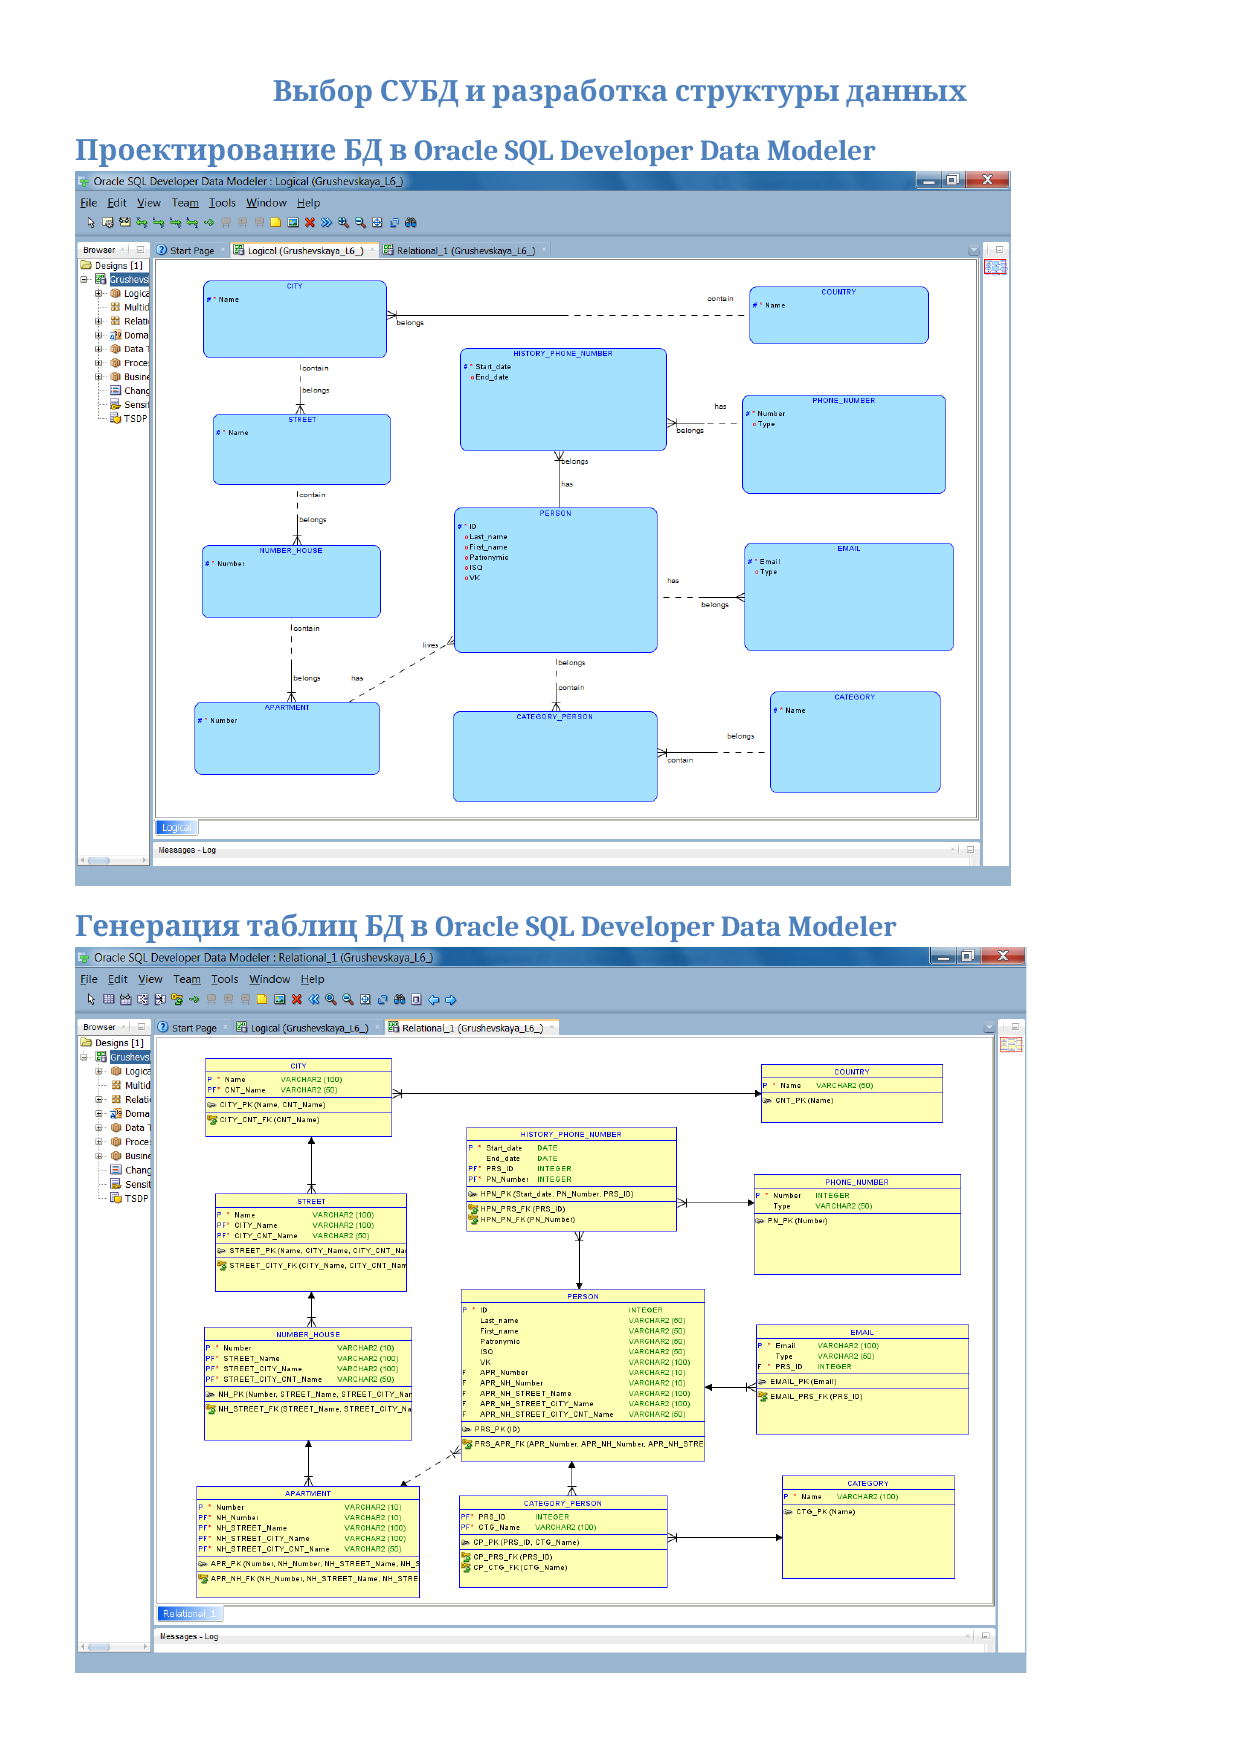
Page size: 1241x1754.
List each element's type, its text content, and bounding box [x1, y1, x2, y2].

picture [75, 171, 1011, 886]
picture [75, 947, 1027, 1673]
subtitle Выбор СУБД и разработка структуры данных [75, 75, 1165, 108]
